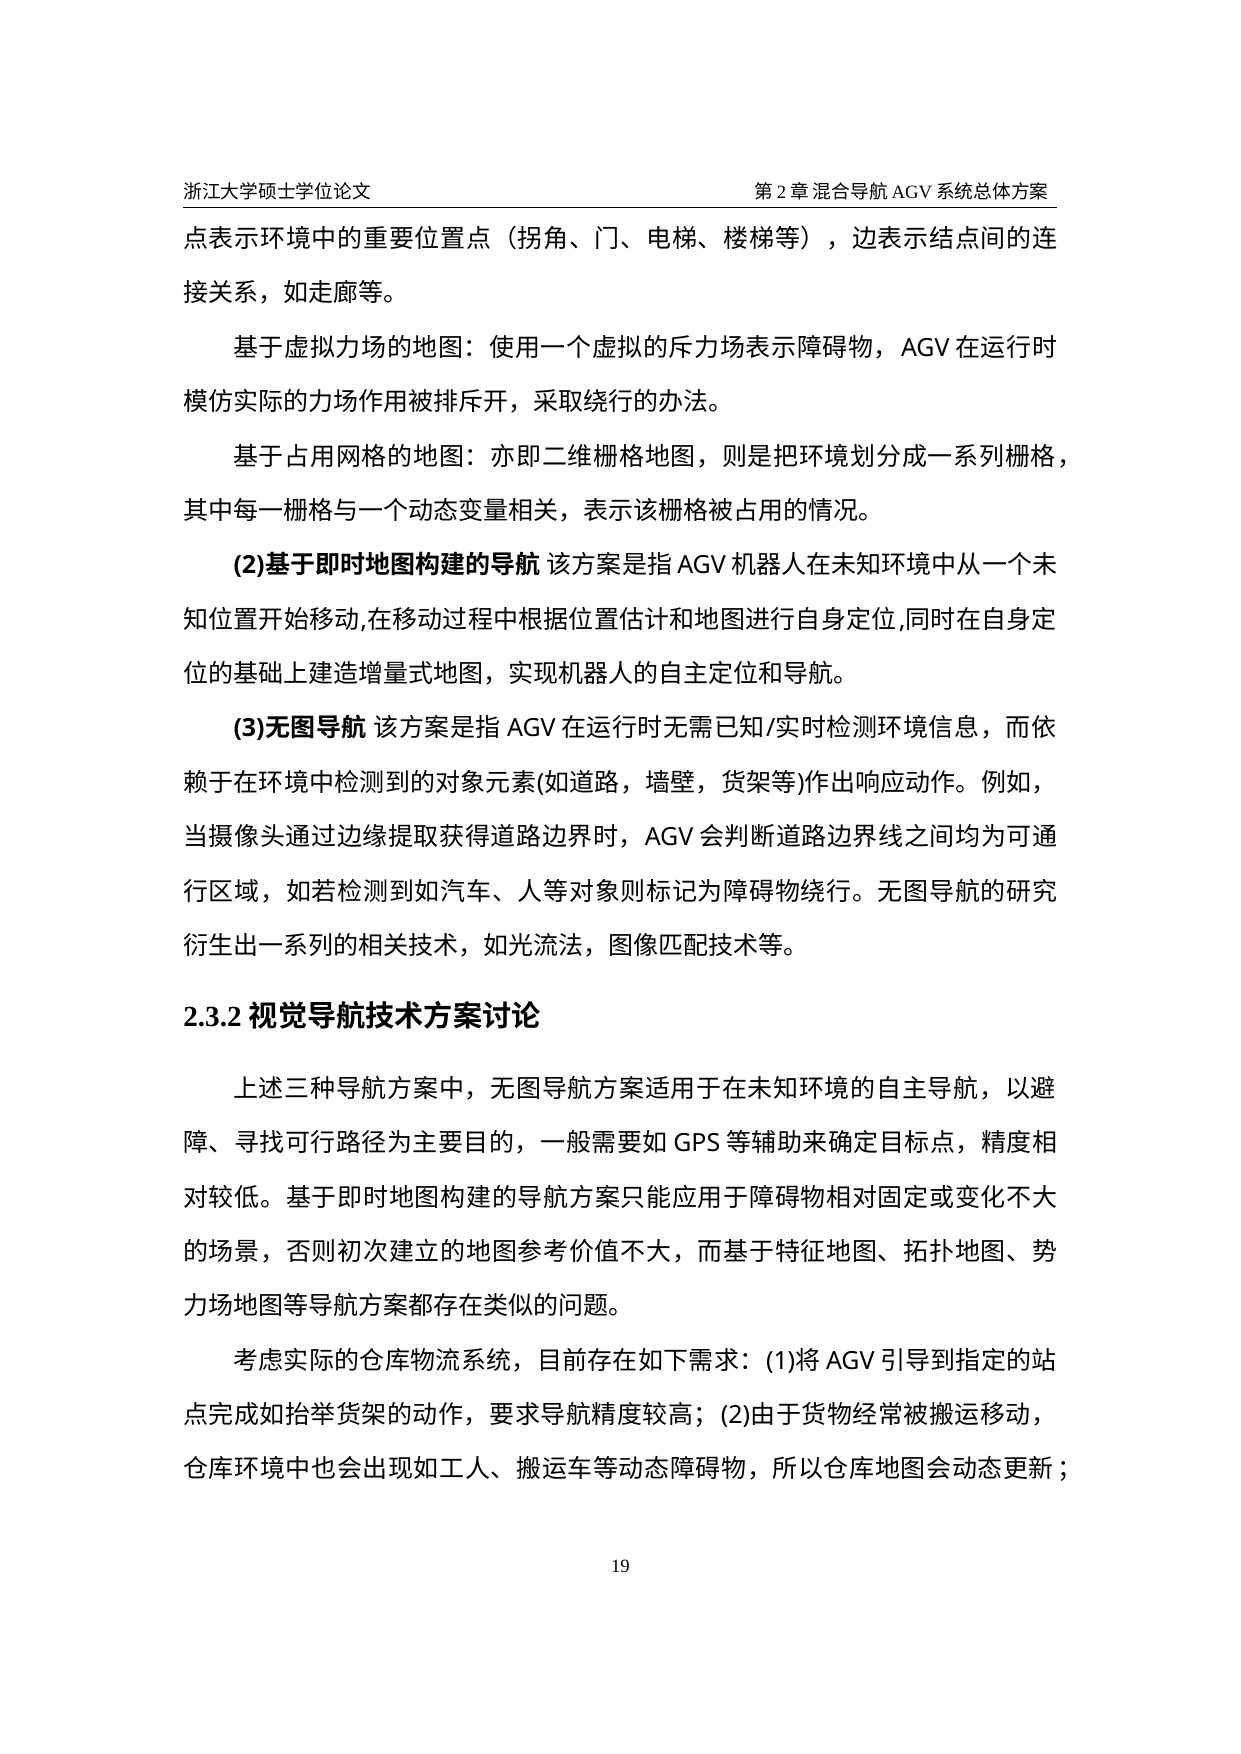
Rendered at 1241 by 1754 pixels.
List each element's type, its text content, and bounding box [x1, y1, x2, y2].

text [183, 1340, 1057, 1485]
list 基于占用网格的地图：亦即二维栅格地图，则是把环境划分成一系列栅格，其中每一栅格与一个动态变量相关，表示该栅格被占用的情况。 [183, 436, 1057, 527]
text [183, 218, 1057, 309]
text 上述三种导航方案中，无图导航方案适用于在未知环境的自主导航，以避障、寻找可行路径为主要目的，一般需要如GPS等辅助来确定目标点，精度相对较低。基于即时地图构建的导航方案只能应用于障碍物相对固定或变化不大的场景，否则初次建立的地图参考价值不大，而基于特征地图、拓扑地图、势力场地图等导航方案都存在类似的问题。 [183, 1068, 1057, 1322]
text (2)基于即时地图构建的导航 该方案是指AGV机器人在未知环境中从一个未知位置开始移动,在移动过程中根据位置估计和地图进行自身定位,同时在自身定位的基础上建造增量式地图，实现机器人的自主定位和导航。 [183, 545, 1057, 690]
text (3)无图导航 该方案是指AGV在运行时无需已知/实时检测环境信息，而依赖于在环境中检测到的对象元素(如道路，墙壁，货架等)作出响应动作。例如，当摄像头通过边缘提取获得道路边界时，AGV会判断道路边界线之间均为可通行区域，如若检测到如汽车、人等对象则标记为障碍物绕行。无图导航的研究衍生出一系列的相关技术，如光流法，图像匹配技术等。 [183, 708, 1057, 962]
list 基于虚拟力场的地图：使用一个虚拟的斥力场表示障碍物，AGV在运行时模仿实际的力场作用被排斥开，采取绕行的办法。 [183, 327, 1057, 418]
subtitle 视觉导航技术方案讨论 [183, 992, 1057, 1034]
